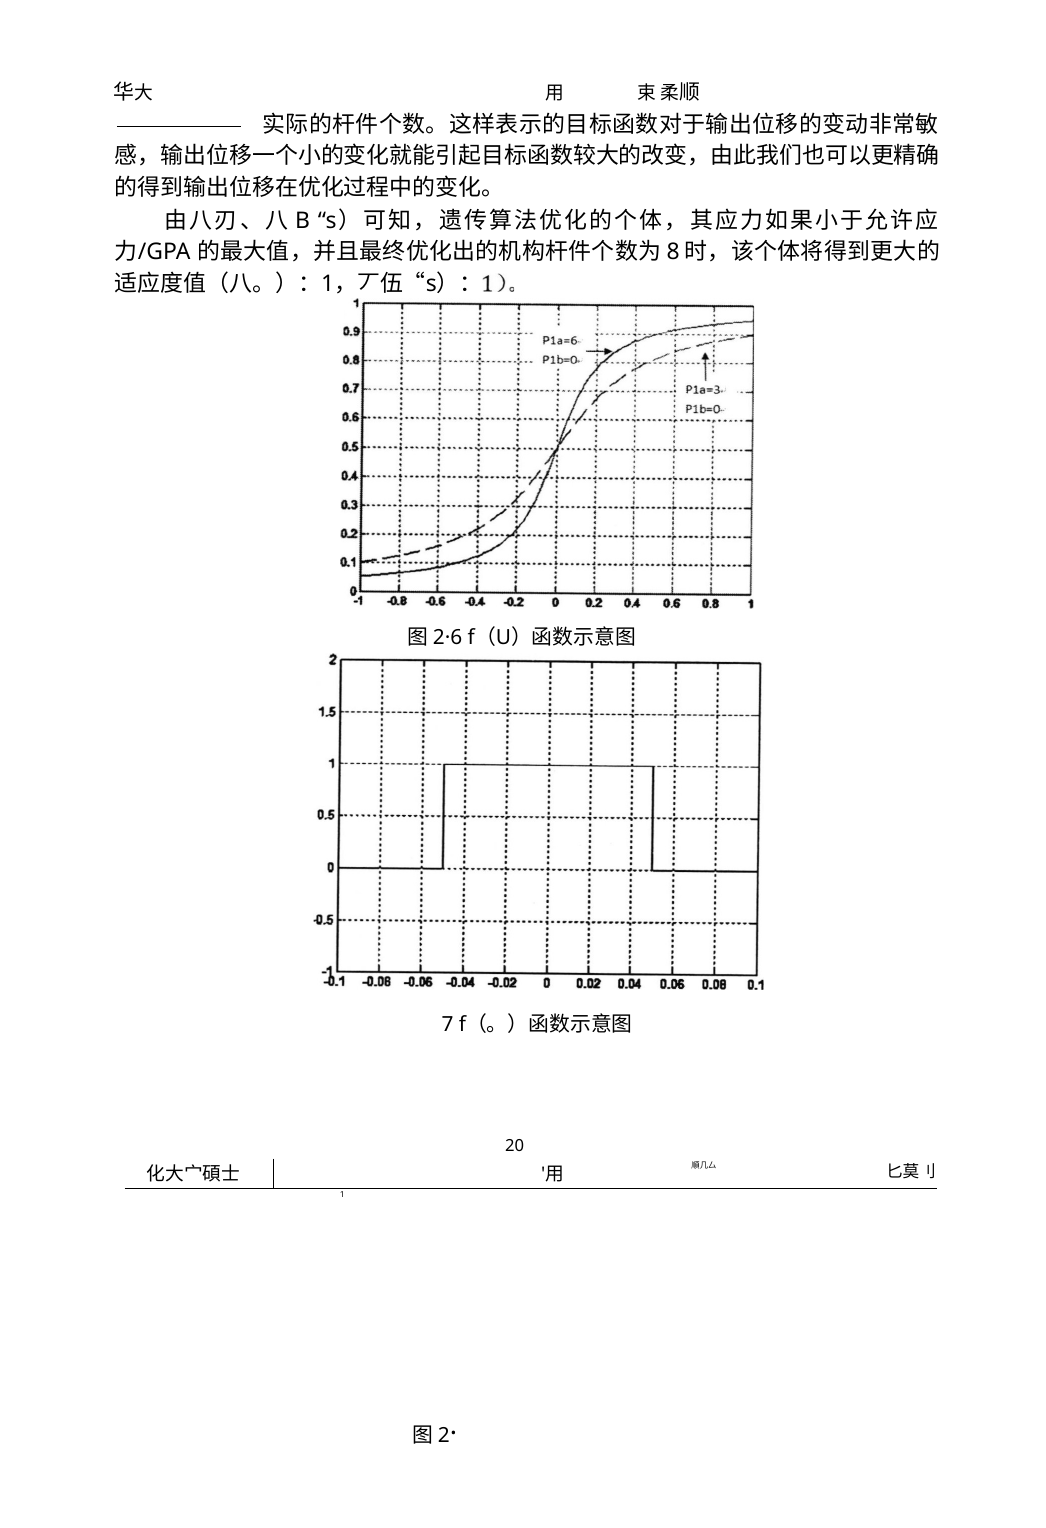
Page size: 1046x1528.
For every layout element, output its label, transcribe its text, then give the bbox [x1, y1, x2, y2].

table_header 化大宀碩士 [125, 1159, 273, 1188]
text 7 f（。）函数示意图 [156, 1008, 918, 1038]
table_header '用 [274, 1159, 691, 1188]
text 实际的杆件个数。这样表示的目标函数对于输出位移的变动非常敏感，输出位移一个小的变化就能引起目标函数较大的改变，由此我们也可以更精确的得到输出位移在优化过程中的变化。 [114, 107, 940, 202]
picture [482, 273, 515, 292]
picture [313, 653, 764, 990]
text 由八刃、八B “s）可知，遗传算法优化的个体，其应力如果小于允许应力/GPA 的最大值，并且最终优化出的机构杆件个数为8时，该个体将得到更大的适应度值（八。）：1，丆伍“s）： [114, 203, 940, 298]
picture [340, 298, 755, 609]
table_header 順几厶 [691, 1159, 847, 1188]
table_header 匕莫刂 [847, 1159, 937, 1188]
text 20 [142, 1134, 886, 1156]
text 图2·6 f（U）函数示意图 [156, 620, 887, 650]
